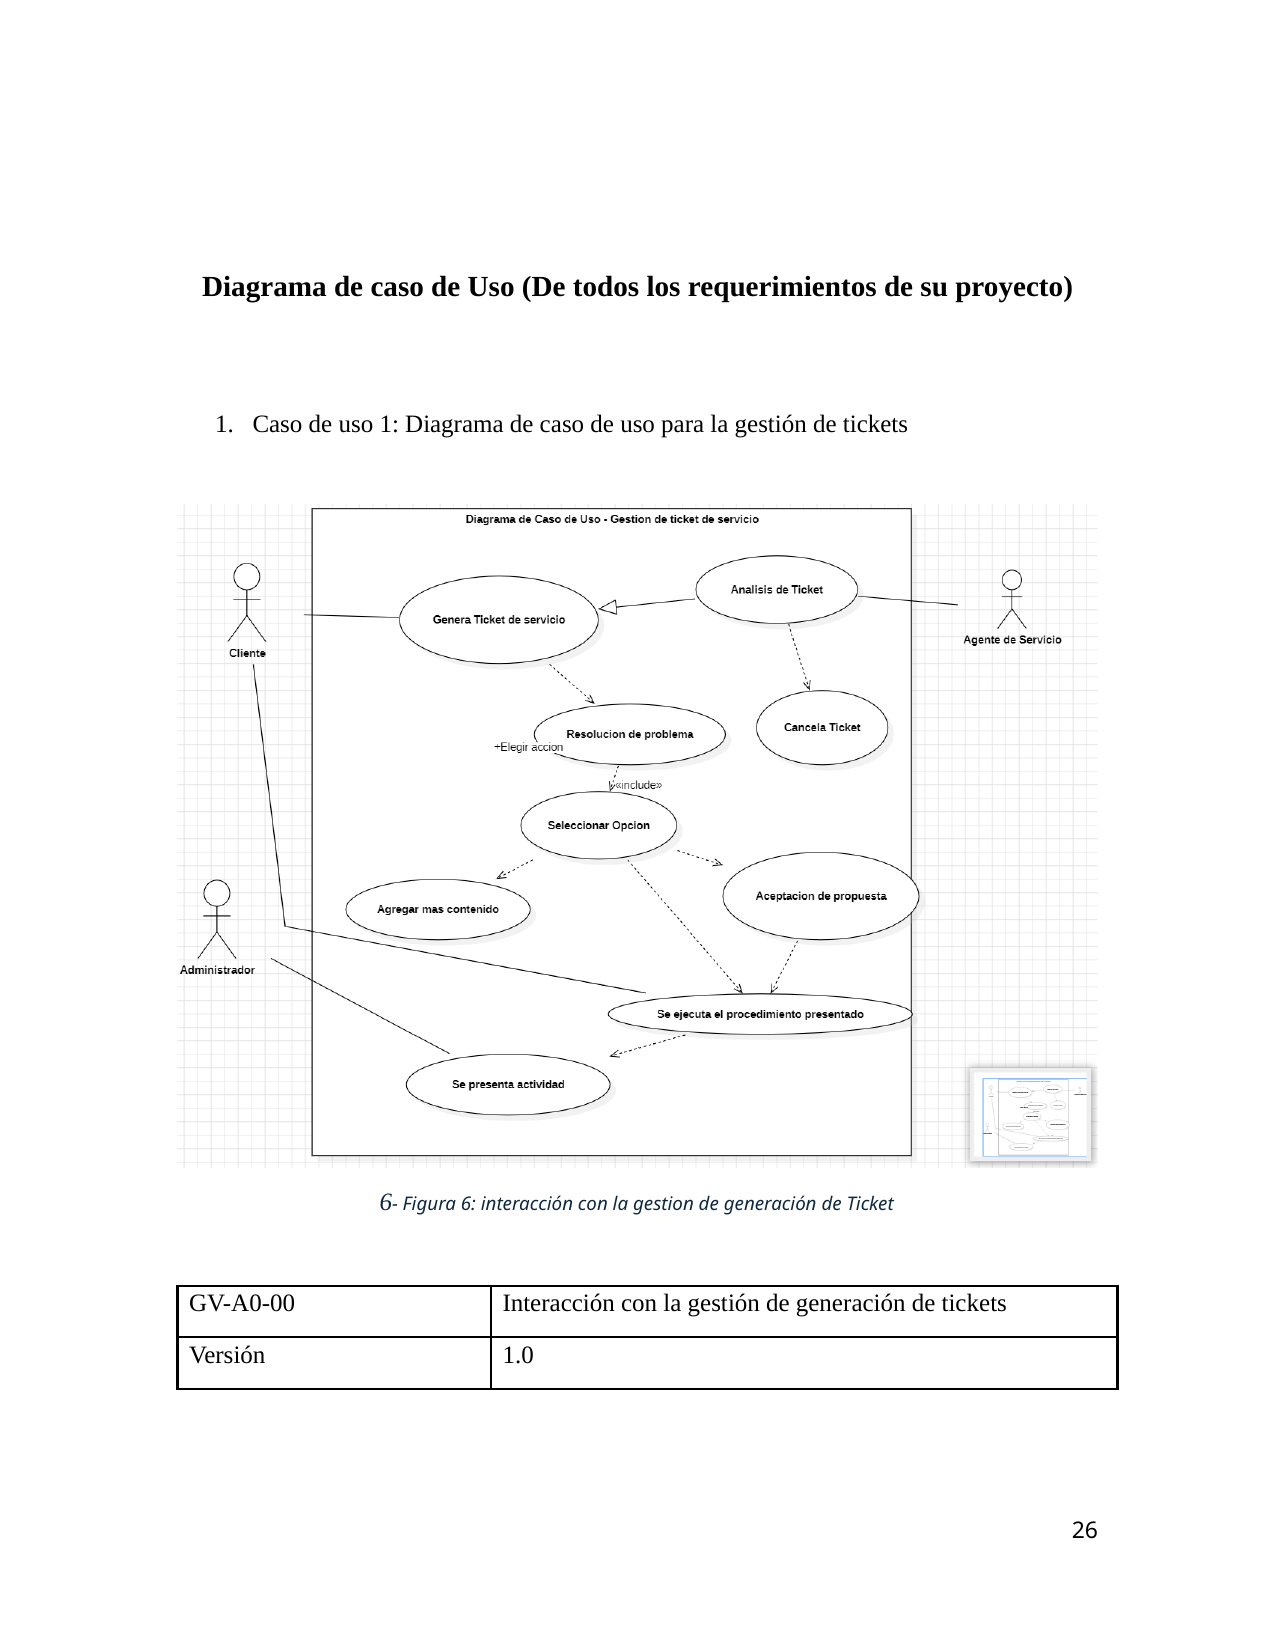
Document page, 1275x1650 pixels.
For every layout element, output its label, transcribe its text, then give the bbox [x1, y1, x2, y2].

picture [177, 504, 1098, 1168]
table_header Interacción con la gestión de generación de tickets [492, 1287, 1116, 1336]
table_cell Versión [179, 1338, 490, 1387]
text 6- Figura 6: interacción con la gestion de generación de Ticket [177, 1187, 1098, 1216]
list Caso de uso 1: Diagrama de caso de uso para la gestión de tickets [215, 409, 1098, 438]
subtitle Diagrama de caso de Uso (De todos los requerimientos de su proyecto) [177, 269, 1098, 303]
table_header GV-A0-00 [179, 1287, 490, 1336]
table_cell 1.0 [492, 1338, 1116, 1387]
